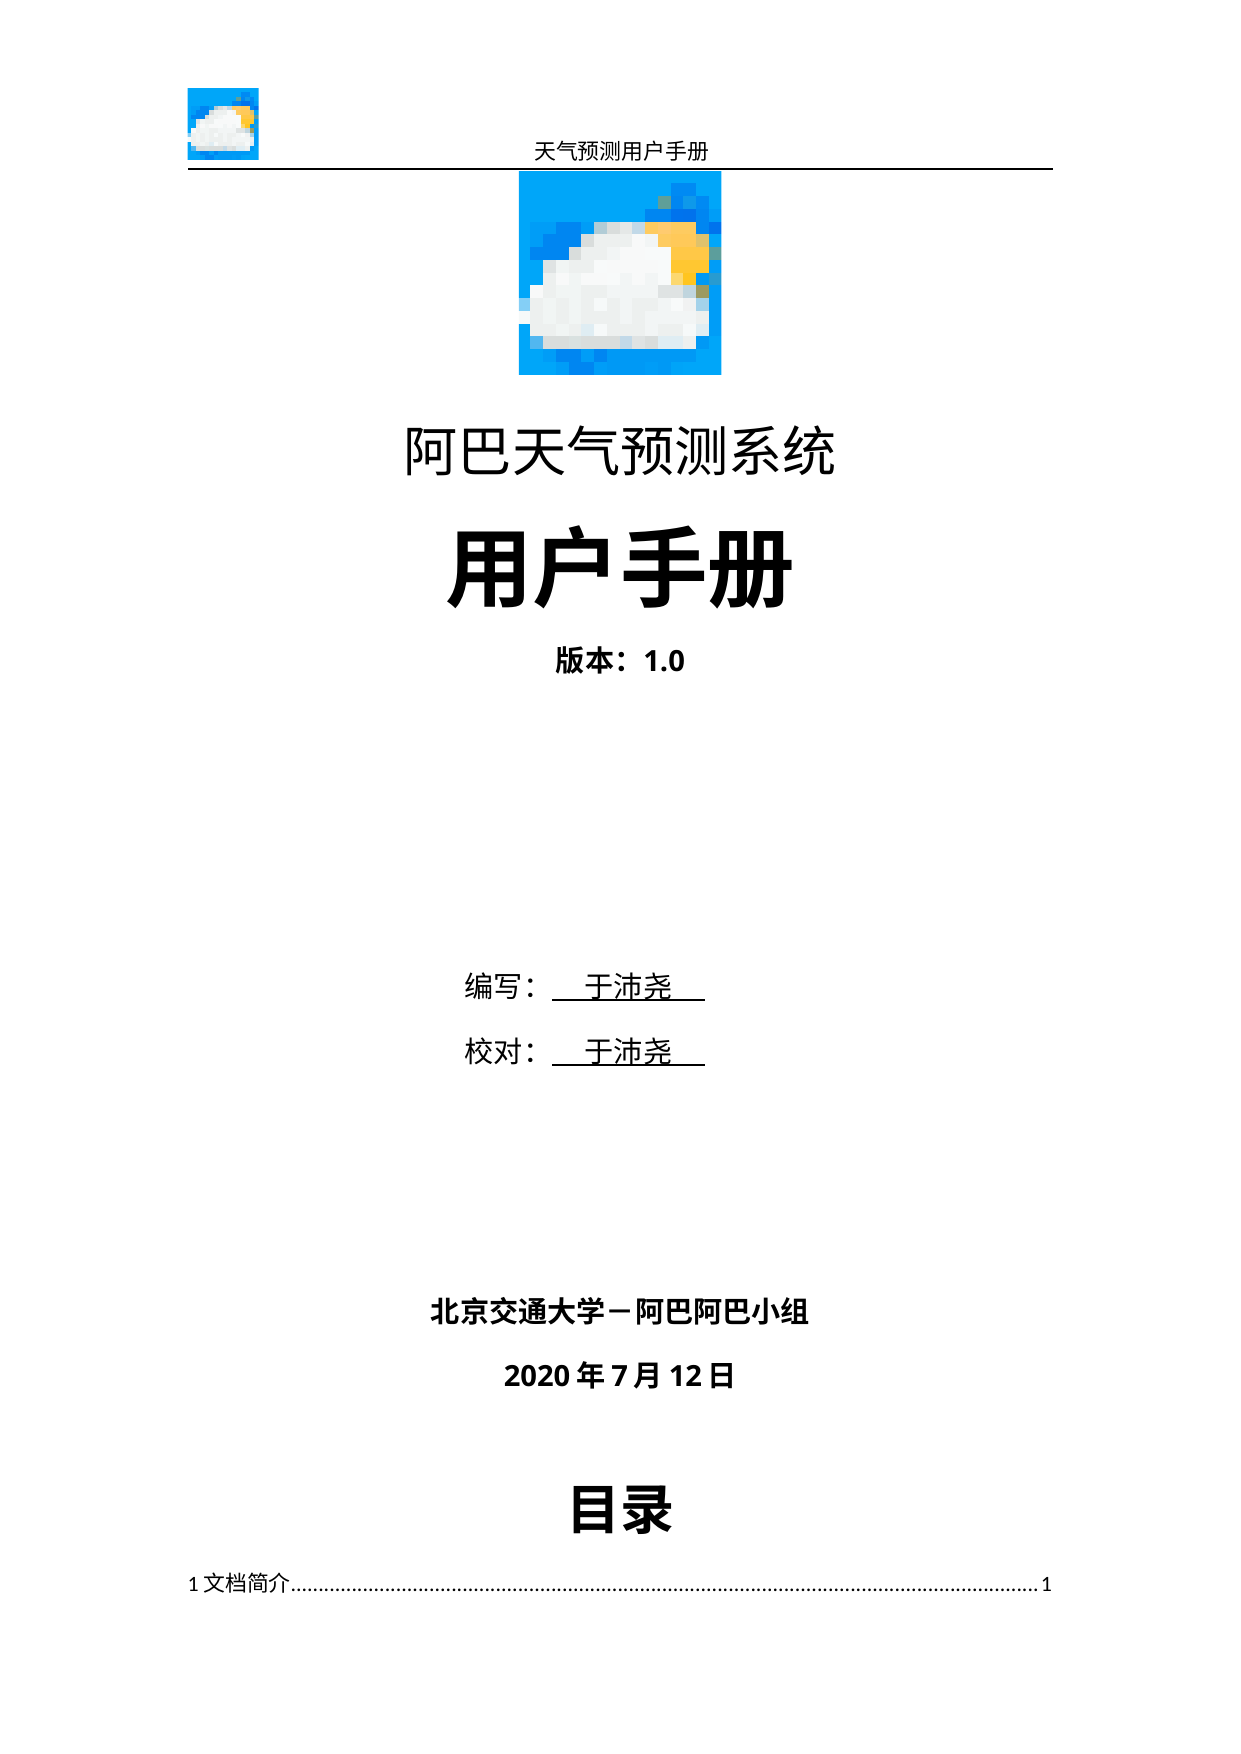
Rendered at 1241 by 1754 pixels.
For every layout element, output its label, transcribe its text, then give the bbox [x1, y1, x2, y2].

text 用户手册 [187, 497, 1053, 627]
text 校对： 于沛尧 [187, 1017, 1053, 1082]
text 2020年7月12日 [187, 1342, 1053, 1407]
text 阿巴天气预测系统 [187, 399, 1053, 497]
picture [187, 93, 259, 160]
text 版本： [187, 627, 1053, 692]
text 北京交通大学－阿巴阿巴小组 [187, 1277, 1053, 1342]
text 编写： 于沛尧 [187, 952, 1053, 1017]
picture [518, 184, 722, 375]
